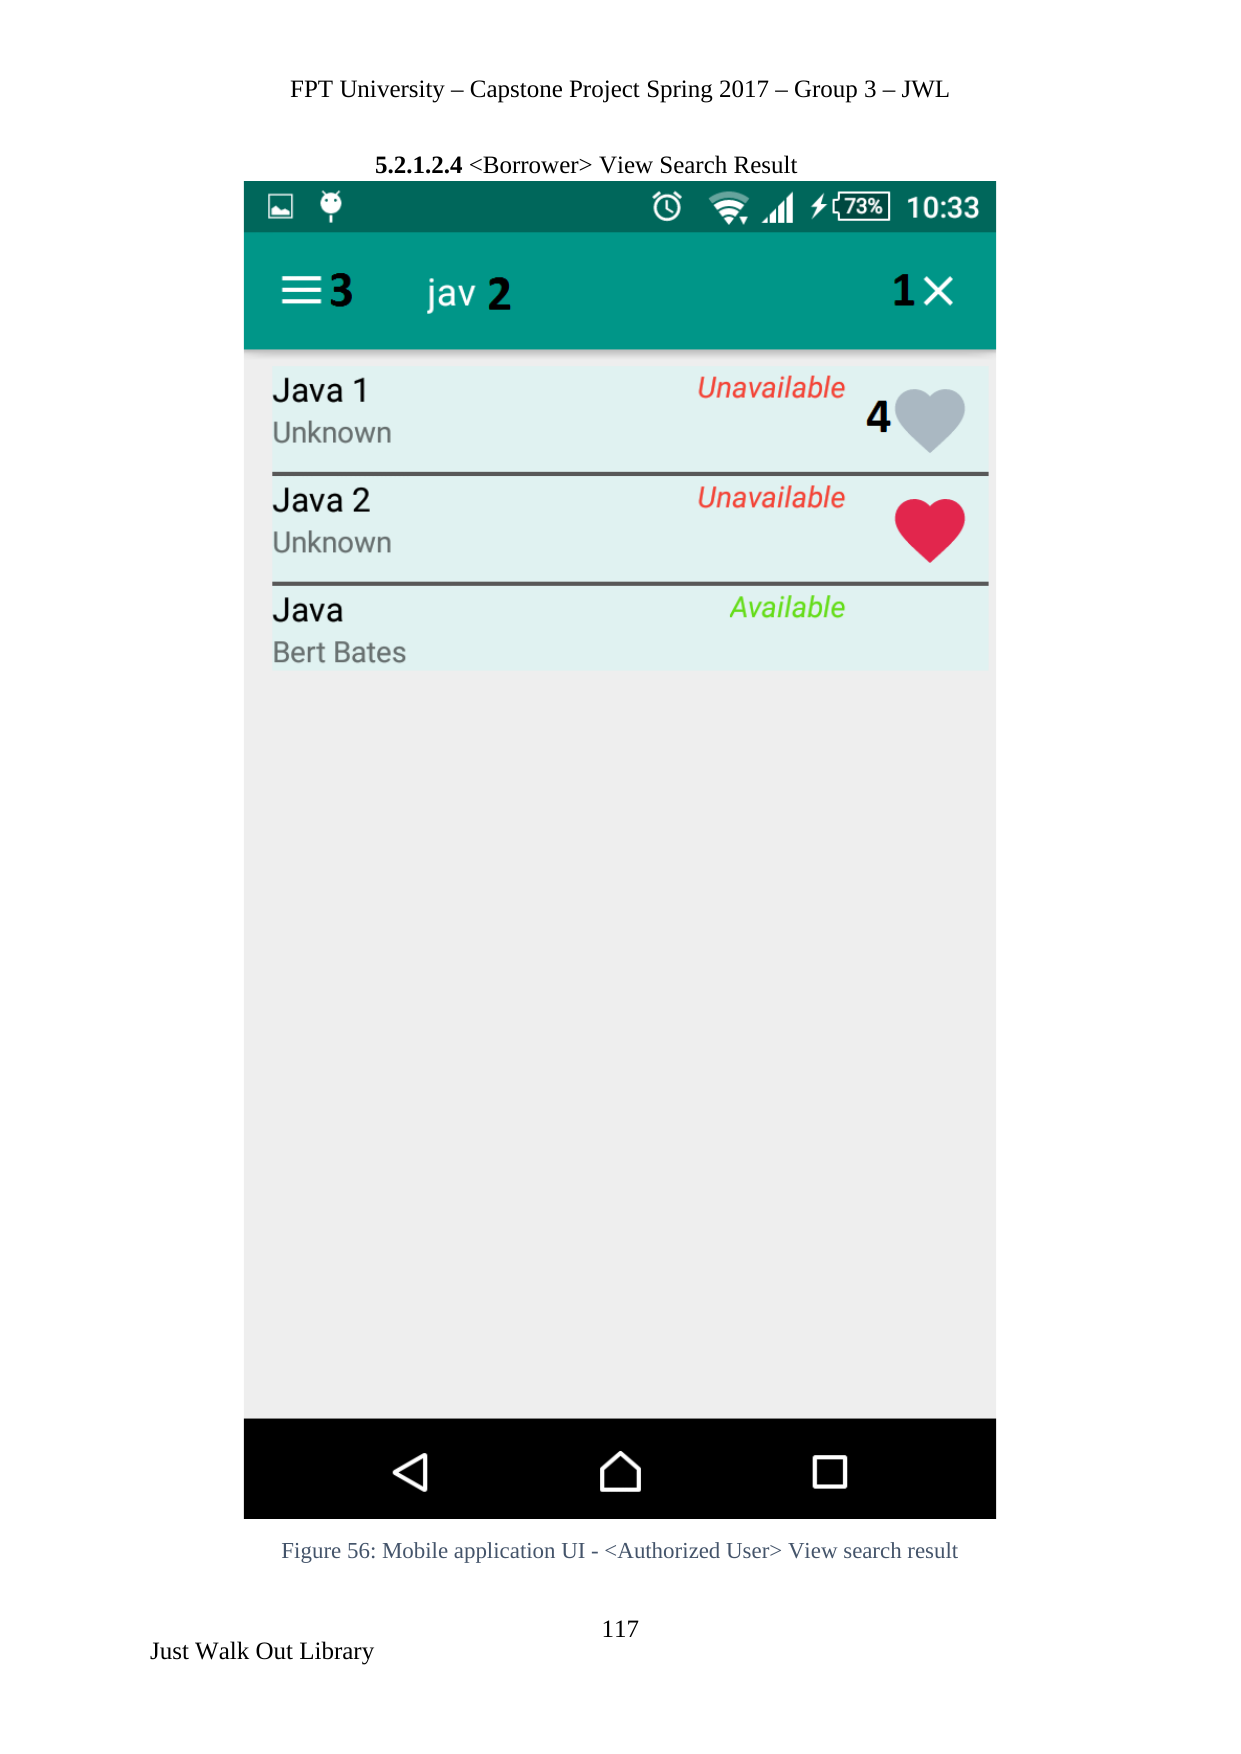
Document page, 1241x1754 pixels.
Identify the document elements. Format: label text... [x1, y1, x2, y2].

subtitle <Borrower> View Search Result [375, 150, 1090, 179]
picture [243, 181, 997, 1519]
